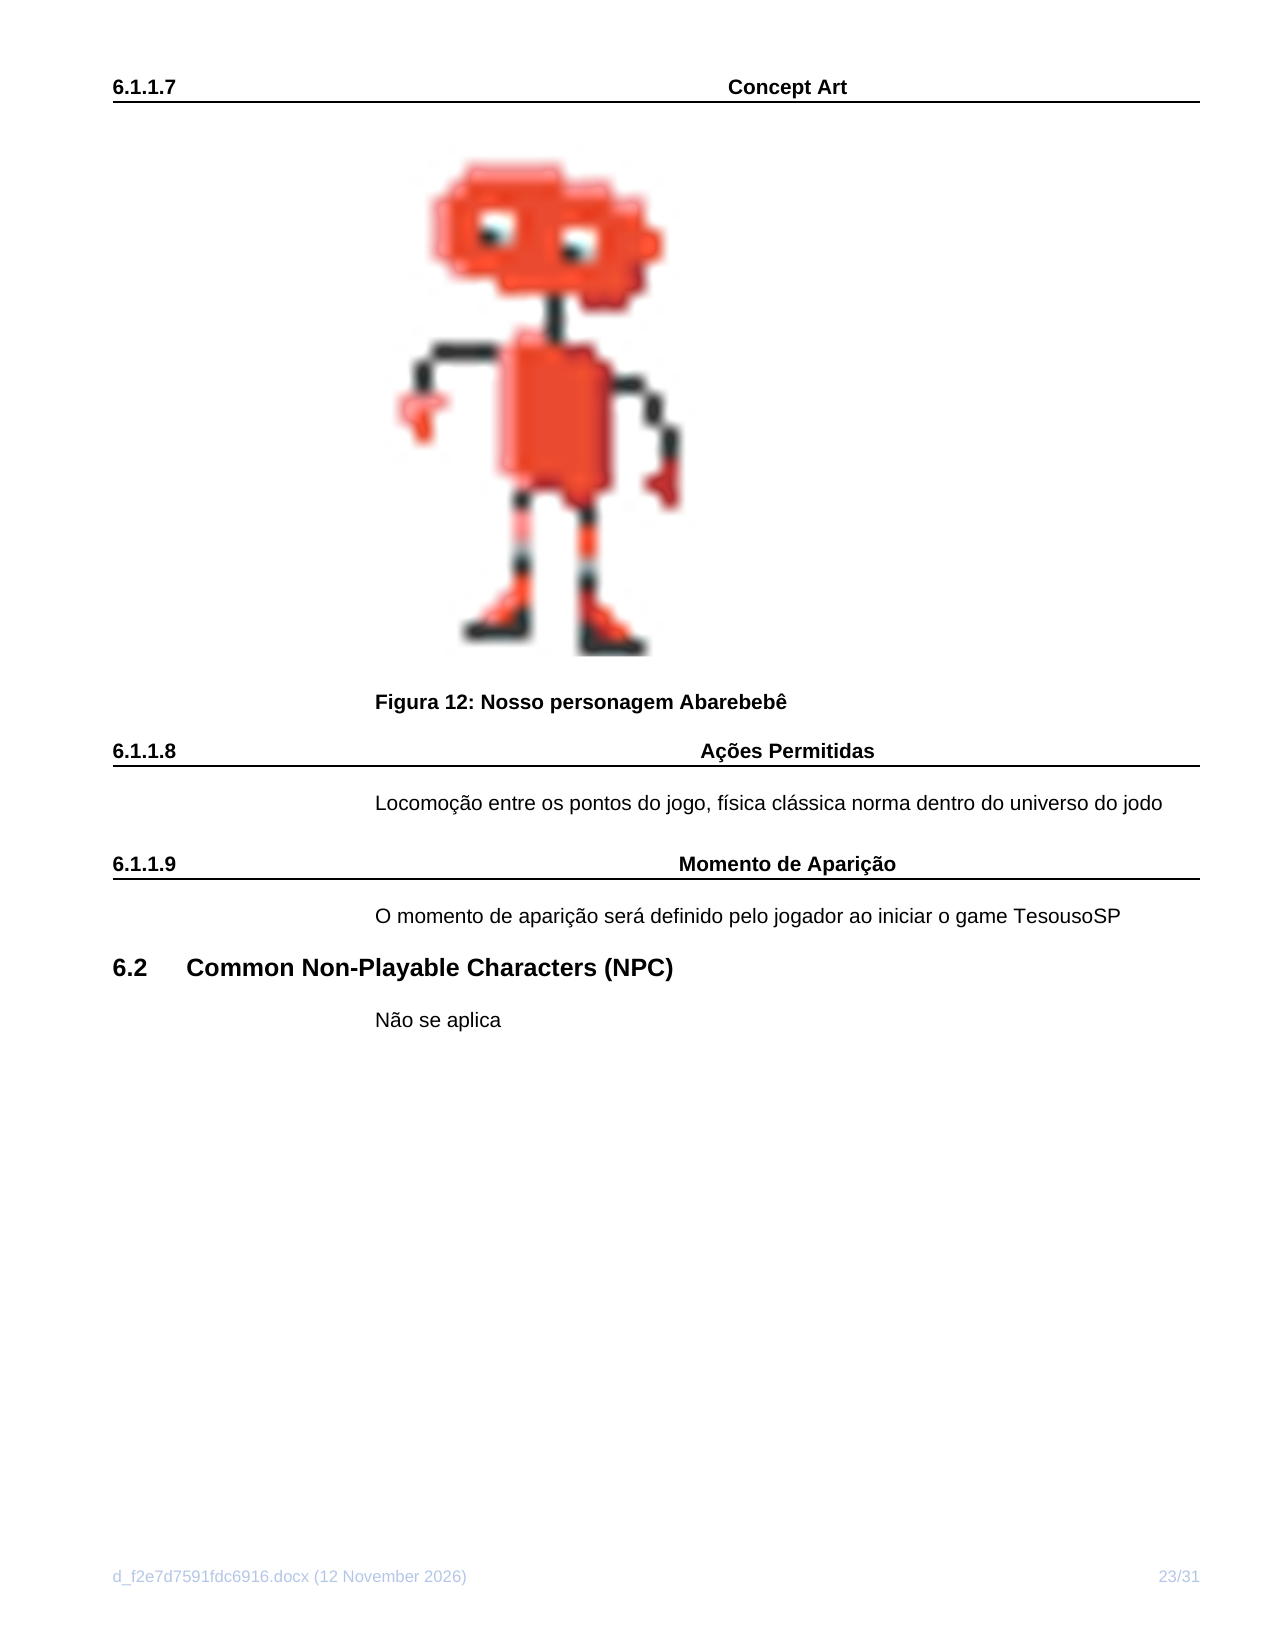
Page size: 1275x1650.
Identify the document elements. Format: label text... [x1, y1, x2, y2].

text O momento de aparição será definido pelo jogador ao iniciar o game TesousoSP [375, 904, 1200, 928]
subtitle Common Non-Playable Characters (NPC) [112, 953, 1200, 981]
subtitle Concept Art [112, 75, 1200, 103]
text Não se aplica [375, 1008, 1200, 1032]
text Locomoção entre os pontos do jogo, física clássica norma dentro do universo do jodo [375, 791, 1200, 815]
subtitle Ações Permitidas [112, 739, 1200, 767]
subtitle Momento de Aparição [112, 852, 1200, 880]
picture [375, 126, 694, 666]
